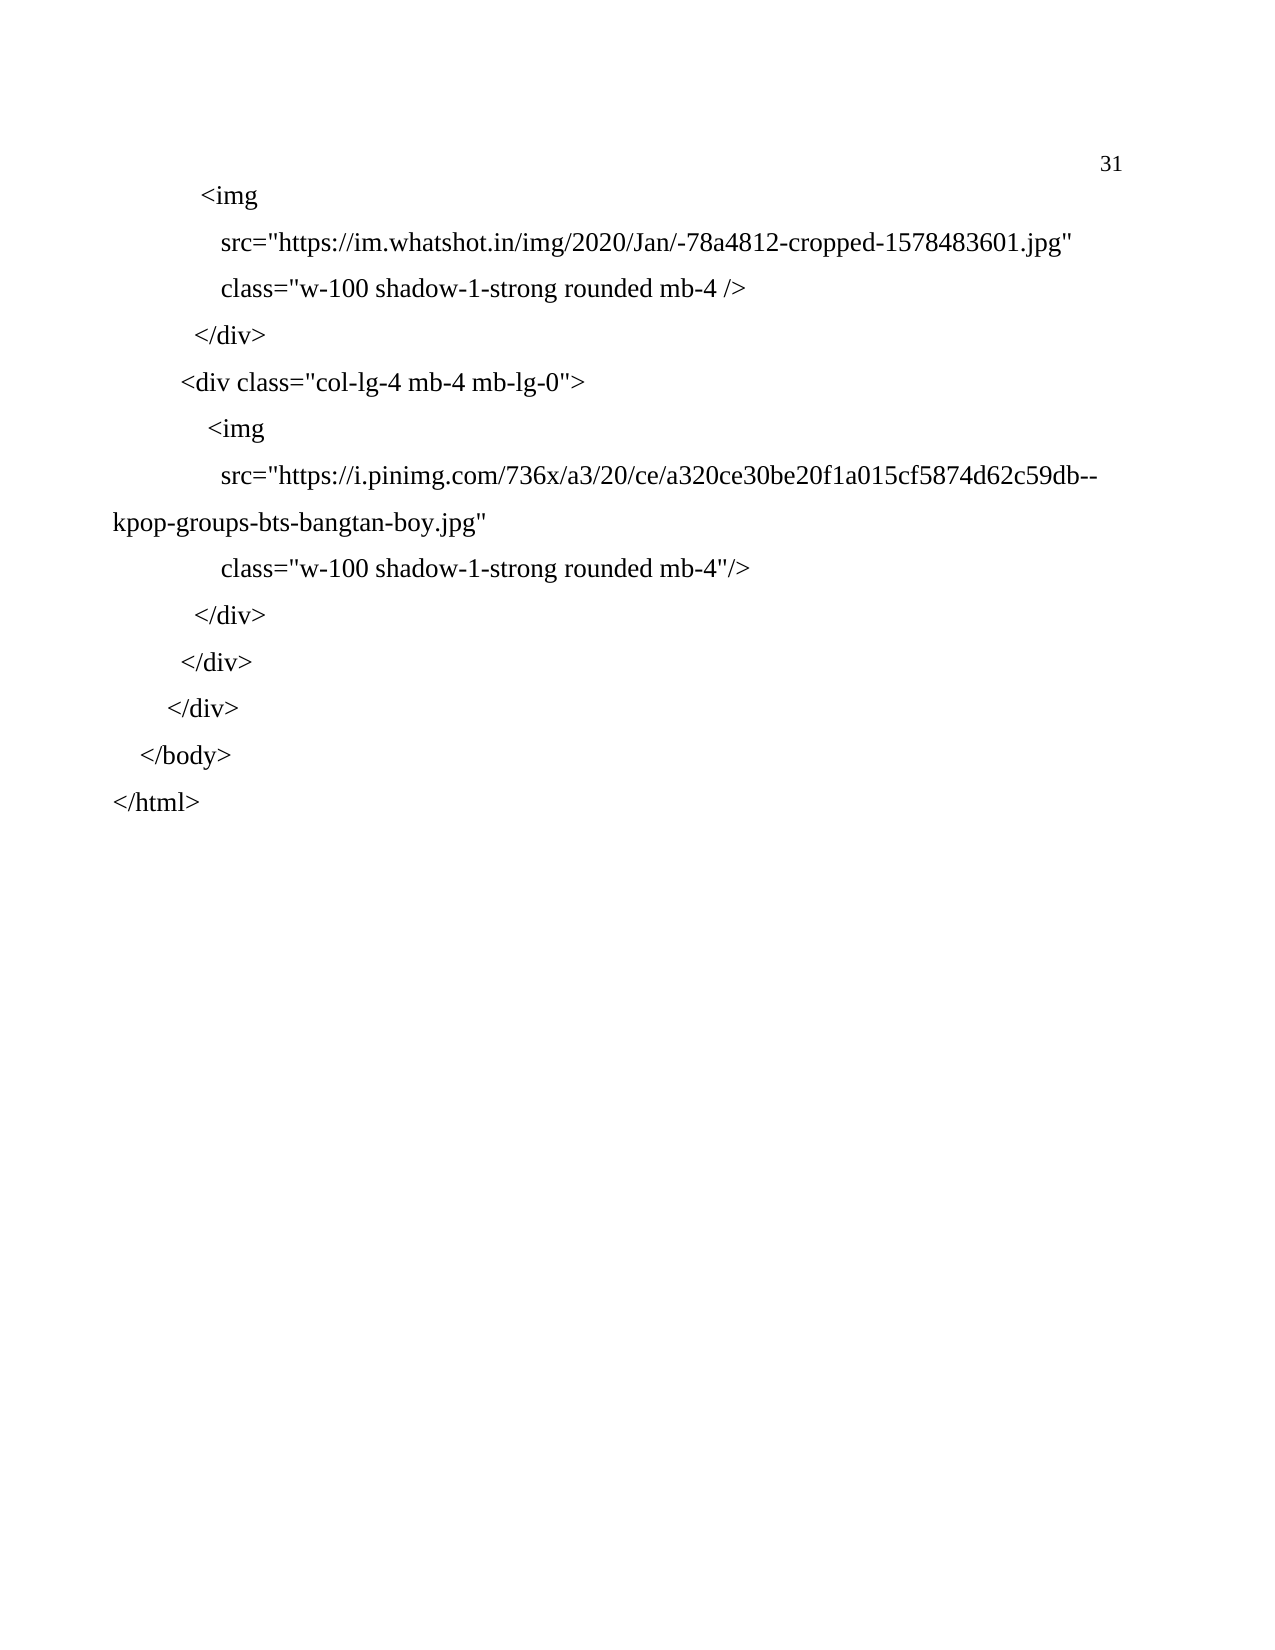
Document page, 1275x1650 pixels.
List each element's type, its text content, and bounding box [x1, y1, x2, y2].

text src="https://im.whatshot.in/img/2020/Jan/-78a4812-cropped-1578483601.jpg" [112, 226, 1125, 257]
text </body> [112, 739, 1125, 770]
text <div class="col-lg-4 mb-4 mb-lg-0"> [112, 366, 1125, 397]
text </div> [112, 319, 1125, 350]
text src="https://i.pinimg.com/736x/a3/20/ce/a320ce30be20f1a015cf5874d62c59db--kpop-groups-bts-bangtan-boy.jpg" [112, 459, 1125, 537]
text class="w-100 shadow-1-strong rounded mb-4"/> [112, 552, 1125, 584]
text </div> [112, 599, 1125, 630]
text </html> [112, 786, 1125, 817]
text </div> [112, 646, 1125, 677]
text <img [112, 412, 1125, 444]
text class="w-100 shadow-1-strong rounded mb-4 /> [112, 272, 1125, 304]
text </div> [112, 692, 1125, 724]
text <img [112, 179, 1125, 210]
